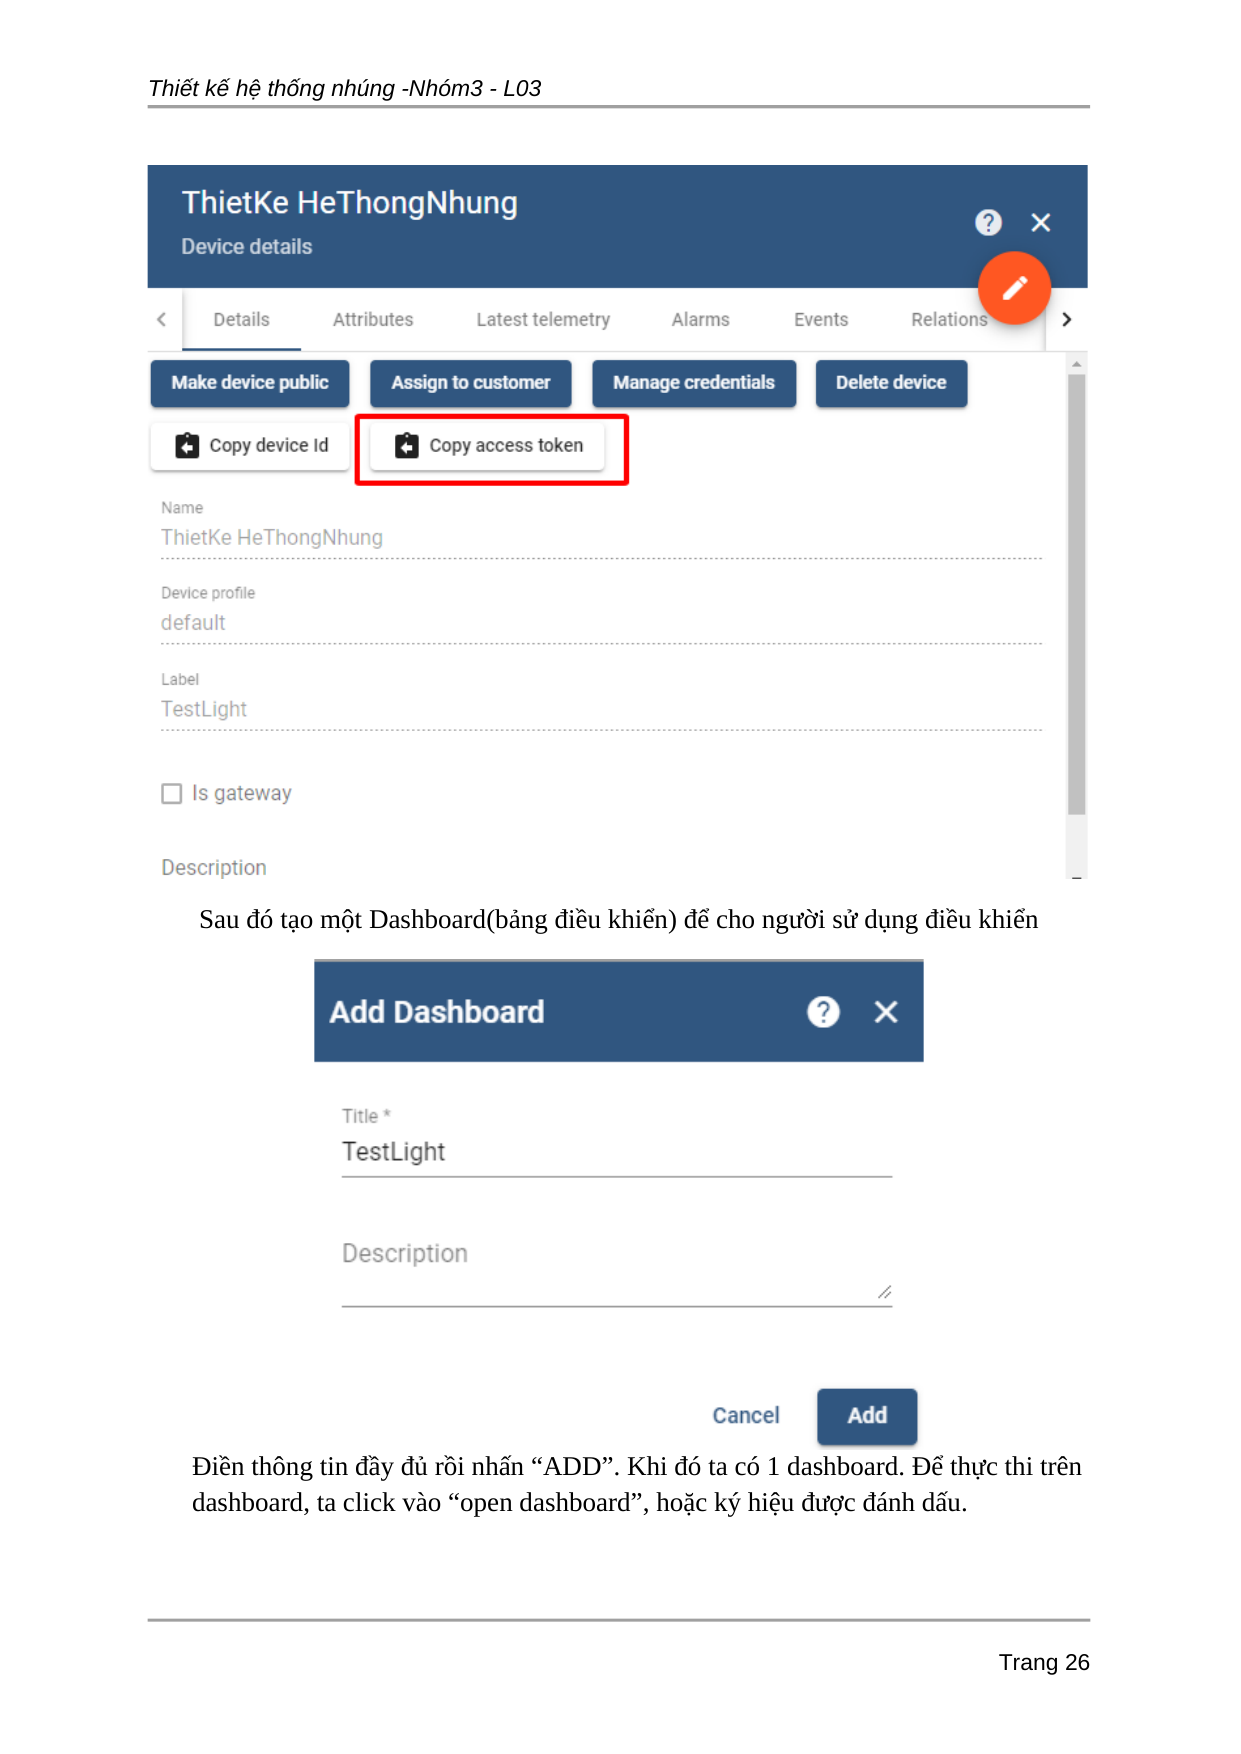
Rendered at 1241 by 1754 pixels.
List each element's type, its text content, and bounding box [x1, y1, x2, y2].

picture [147, 165, 1088, 879]
picture [314, 959, 924, 1450]
text Sau đó tạo một Dashboard(bảng điều khiển) để cho người sử dụng điều khiển [148, 903, 1090, 934]
text Điền thông tin đầy đủ rồi nhấn “ADD”. Khi đó ta có 1 dashboard. Để thực thi trên dashboard, ta click vào “open dashboard”, hoặc ký hiệu được đánh dấu. [192, 1450, 1090, 1517]
